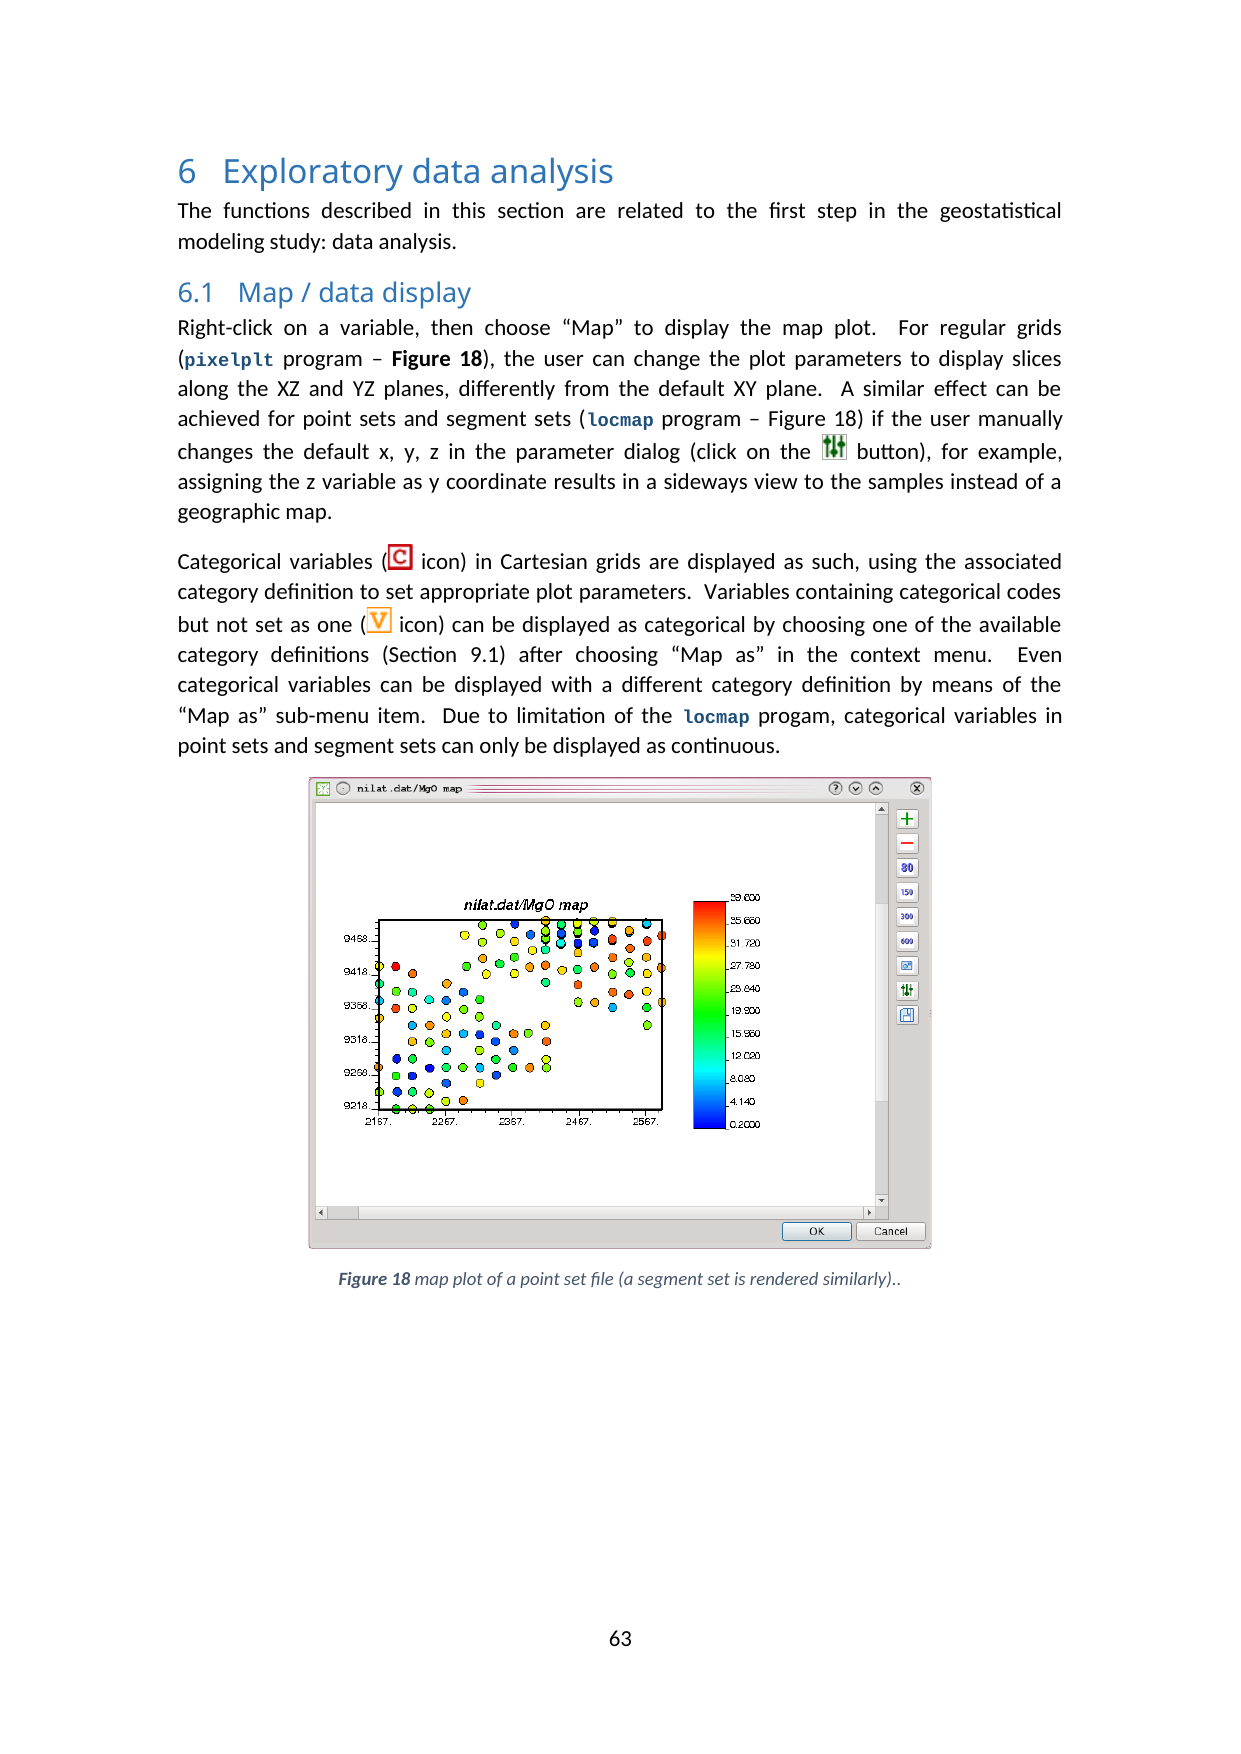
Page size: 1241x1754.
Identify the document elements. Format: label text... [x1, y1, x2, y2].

text Right-click on a variable, then choose “Map” to display the map plot. For regular grids (pixelplt program – Figure 18), the user can change the plot parameters to display slices along the XZ and YZ planes, differently from the default XY plane. A similar effect can be achieved for point sets and segment sets (locmap program – Figure 18) if the user manually changes the default x, y, z in the parameter dialog (click on the button), for example, assigning the z variable as y coordinate results in a sideways view to the samples instead of a geographic map. [177, 313, 1063, 525]
picture [308, 777, 932, 1249]
picture [387, 544, 413, 570]
text The functions described in this section are related to the first step in the geostatistical modeling study: data analysis. [177, 197, 1063, 255]
subtitle Map / data display [177, 274, 1063, 311]
text Figure 18 map plot of a point set file (a segment set is rendered similarly).. [177, 1267, 1063, 1290]
picture [366, 607, 392, 633]
text Categorical variables ( icon) in Cartesian grids are displayed as such, using the associated category definition to set appropriate plot parameters. Variables containing categorical codes but not set as one ( icon) can be displayed as categorical by choosing one of the available category definitions (Section 9.1) after choosing “Map as” in the context menu. Even categorical variables can be displayed with a different category definition by means of the “Map as” sub-menu item. Due to limitation of the locmap progam, categorical variables in point sets and segment sets can only be displayed as continuous. [177, 544, 1063, 759]
subtitle Exploratory data analysis [177, 148, 1063, 193]
picture [823, 435, 846, 459]
